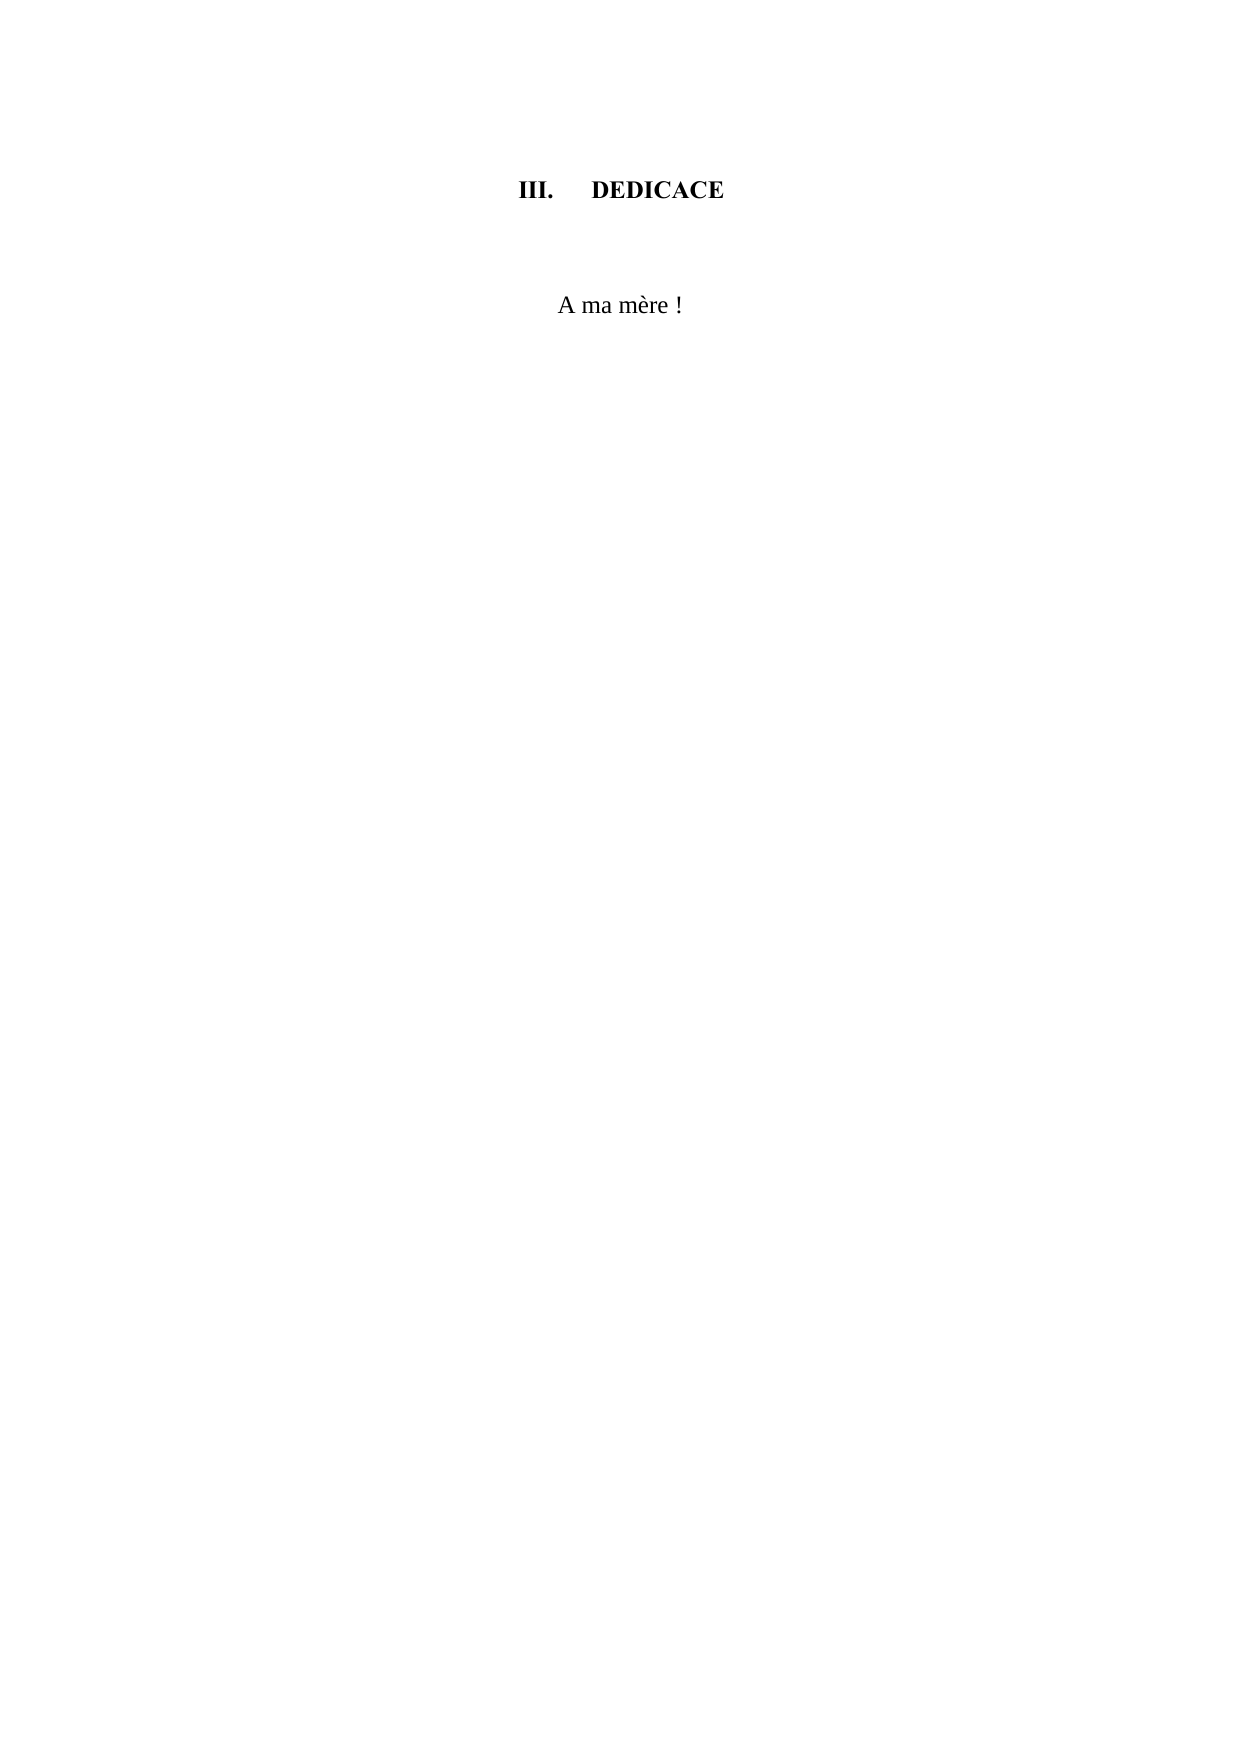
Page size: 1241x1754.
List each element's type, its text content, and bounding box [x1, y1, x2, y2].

text A ma mère ! [150, 290, 1090, 319]
list DEDICACE [187, 175, 1090, 204]
